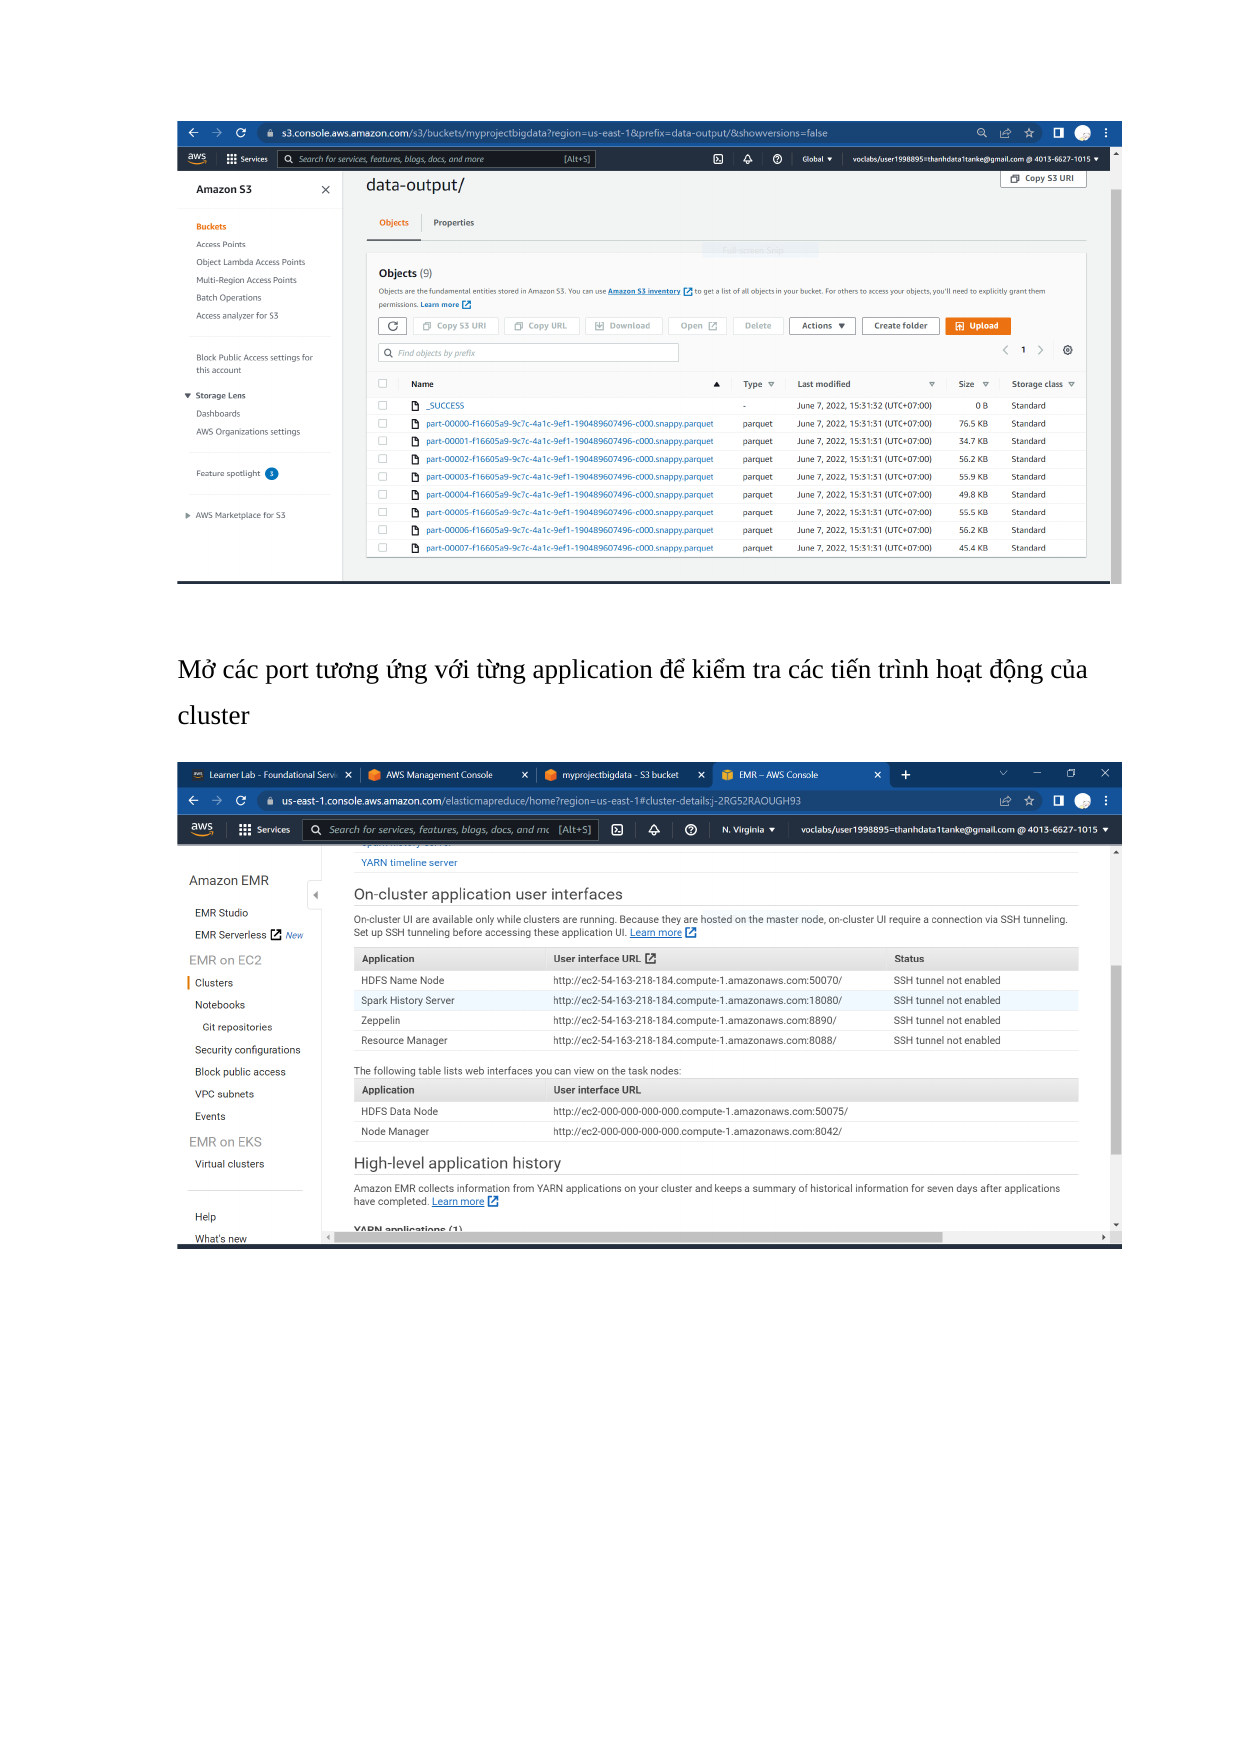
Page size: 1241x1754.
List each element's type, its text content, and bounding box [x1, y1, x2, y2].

text Mở các port tương ứng với từng application để kiểm tra các tiến trình hoạt động của cluster [177, 653, 1122, 731]
picture [177, 121, 1122, 584]
picture [177, 762, 1122, 1249]
